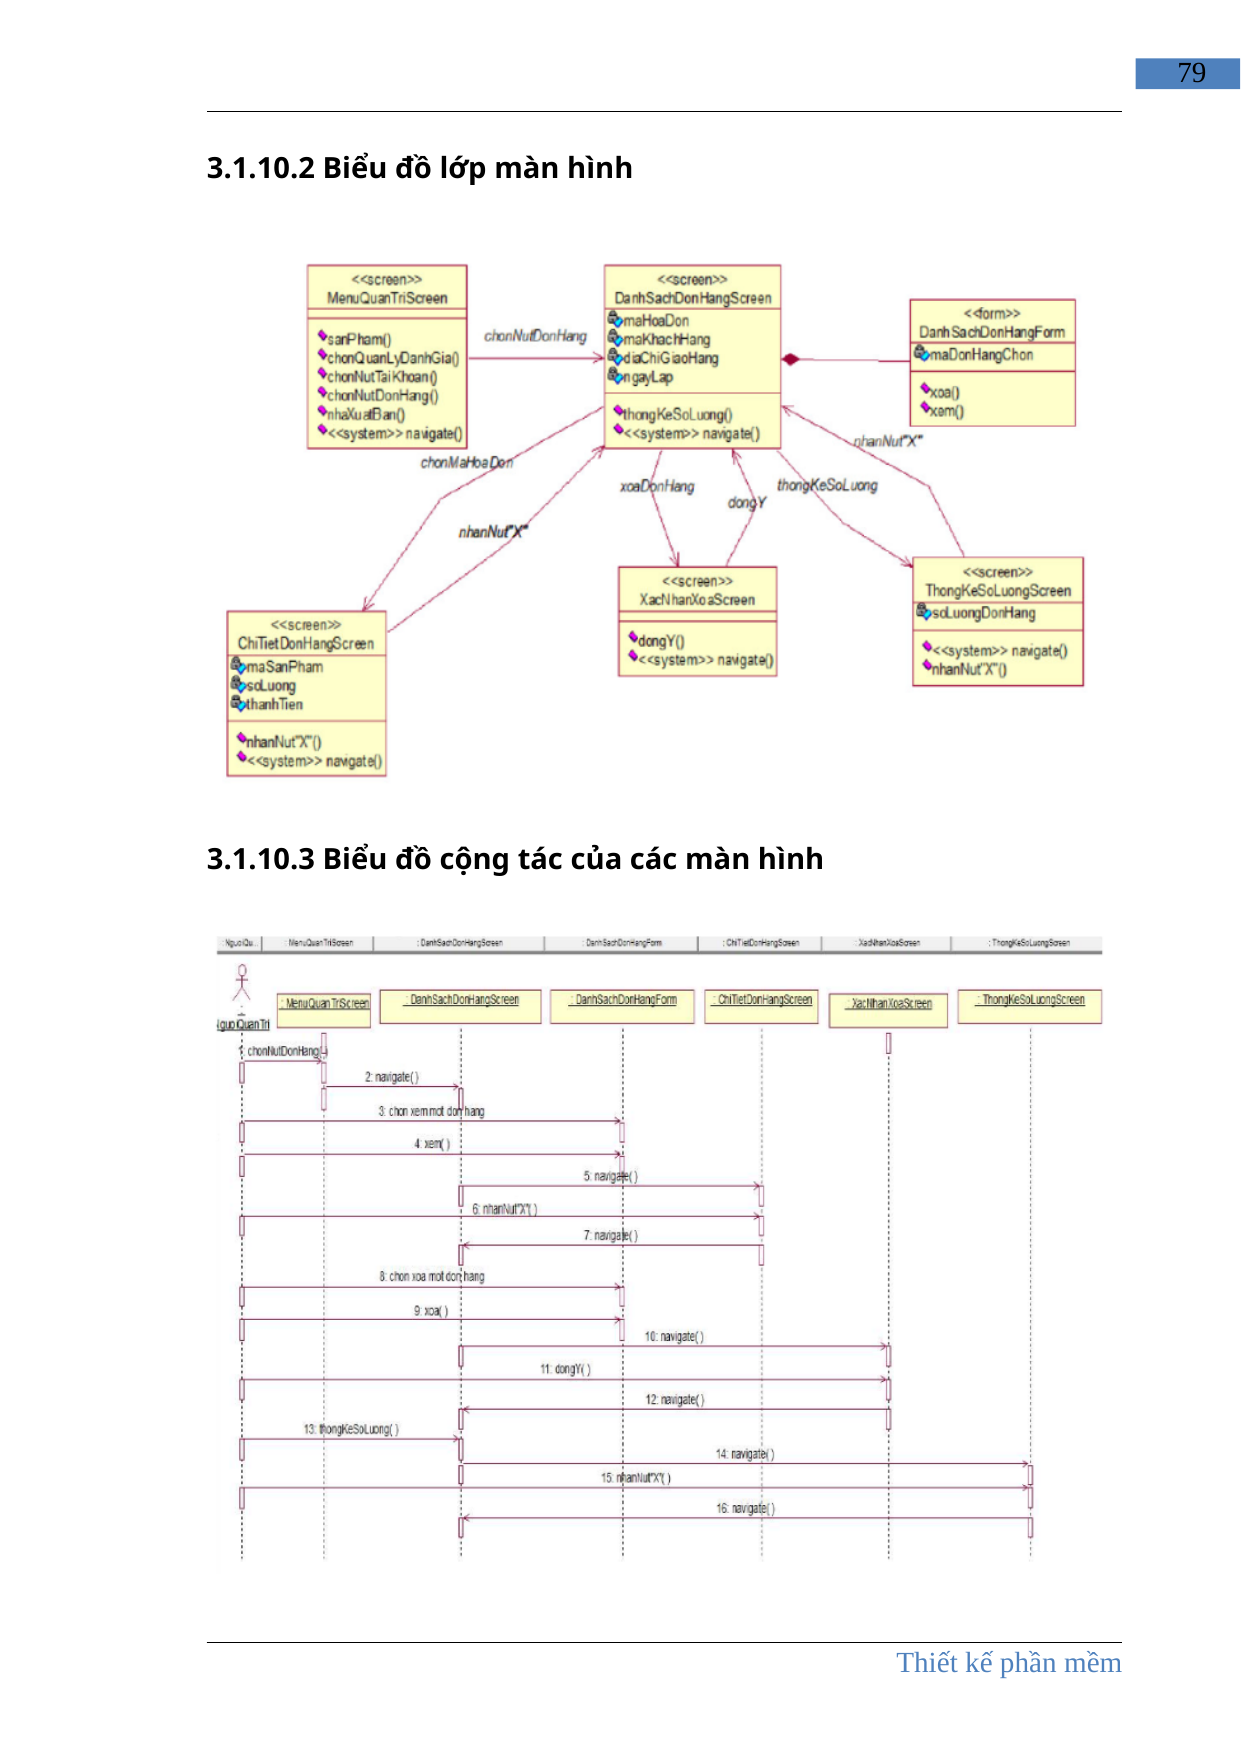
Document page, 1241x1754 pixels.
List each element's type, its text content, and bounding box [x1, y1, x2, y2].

picture [206, 232, 1122, 797]
subtitle 3.1.10.2 Biểu đồ lớp màn hình [207, 148, 1122, 187]
subtitle 3.1.10.3 Biểu đồ cộng tác của các màn hình [207, 838, 1122, 878]
picture [206, 922, 1122, 1575]
